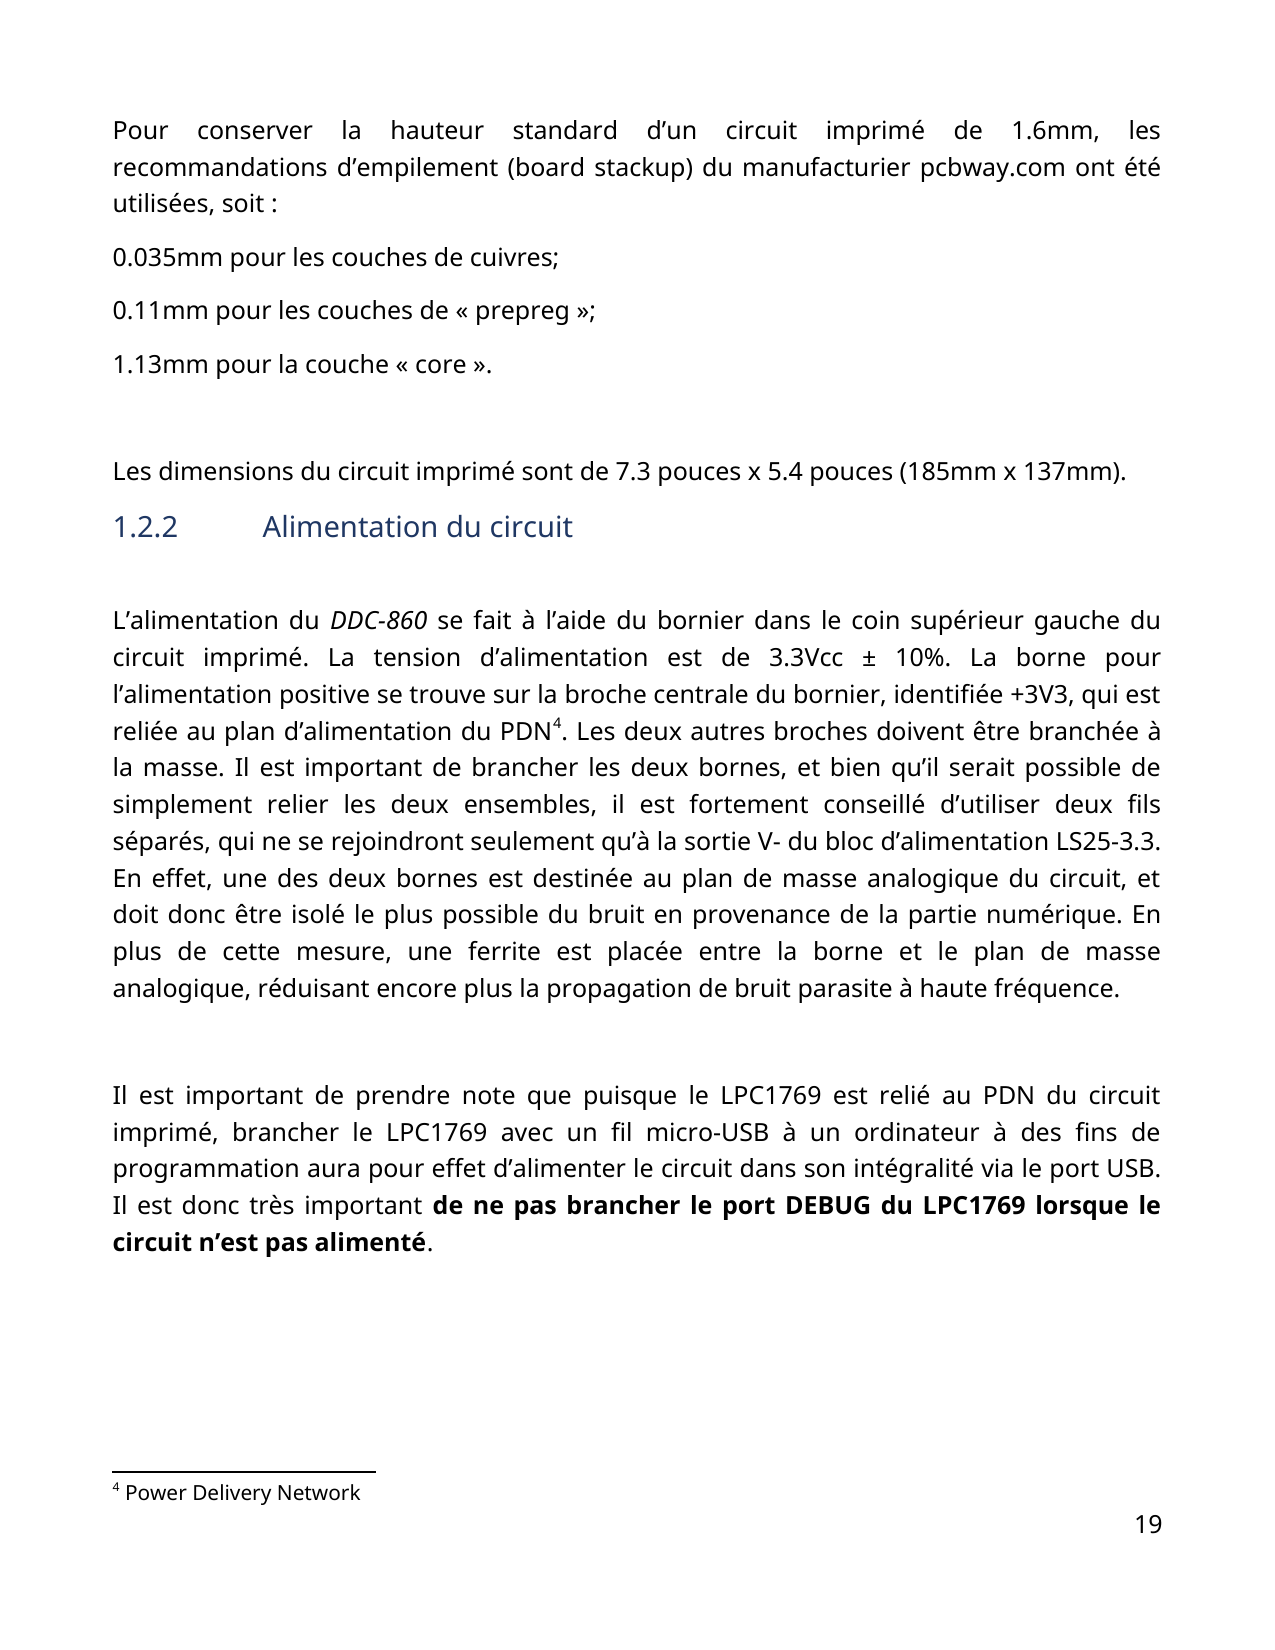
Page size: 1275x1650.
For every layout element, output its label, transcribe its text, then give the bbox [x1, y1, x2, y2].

text L’alimentation du DDC-860 se fait à l’aide du bornier dans le coin supérieur gauche du circuit imprimé. La tension d’alimentation est de 3.3Vcc ± 10%. La borne pour l’alimentation positive se trouve sur la broche centrale du bornier, identifiée +3V3, qui est reliée au plan d’alimentation du PDN. Les deux autres broches doivent être branchée à la masse. Il est important de brancher les deux bornes, et bien qu’il serait possible de simplement relier les deux ensembles, il est fortement conseillé d’utiliser deux fils séparés, qui ne se rejoindront seulement qu’à la sortie V- du bloc d’alimentation LS25-3.3. En effet, une des deux bornes est destinée au plan de masse analogique du circuit, et doit donc être isolé le plus possible du bruit en provenance de la partie numérique. En plus de cette mesure, une ferrite est placée entre la borne et le plan de masse analogique, réduisant encore plus la propagation de bruit parasite à haute fréquence. [112, 603, 1162, 1005]
text 0.11mm pour les couches de « prepreg »; [112, 293, 1162, 327]
text Il est important de prendre note que puisque le LPC1769 est relié au PDN du circuit imprimé, brancher le LPC1769 avec un fil micro-USB à un ordinateur à des fins de programmation aura pour effet d’alimenter le circuit dans son intégralité via le port USB. Il est donc très important de ne pas brancher le port DEBUG du LPC1769 lorsque le circuit n’est pas alimenté. [112, 1077, 1162, 1259]
text Pour conserver la hauteur standard d’un circuit imprimé de 1.6mm, les recommandations d’empilement (board stackup) du manufacturier pcbway.com ont été utilisées, soit : [112, 112, 1162, 220]
text 0.035mm pour les couches de cuivres; [112, 239, 1162, 273]
text Les dimensions du circuit imprimé sont de 7.3 pouces x 5.4 pouces (185mm x 137mm). [112, 453, 1162, 487]
text 1.13mm pour la couche « core ». [112, 346, 1162, 380]
subtitle 1.2.2 Alimentation du circuit [112, 507, 1162, 546]
